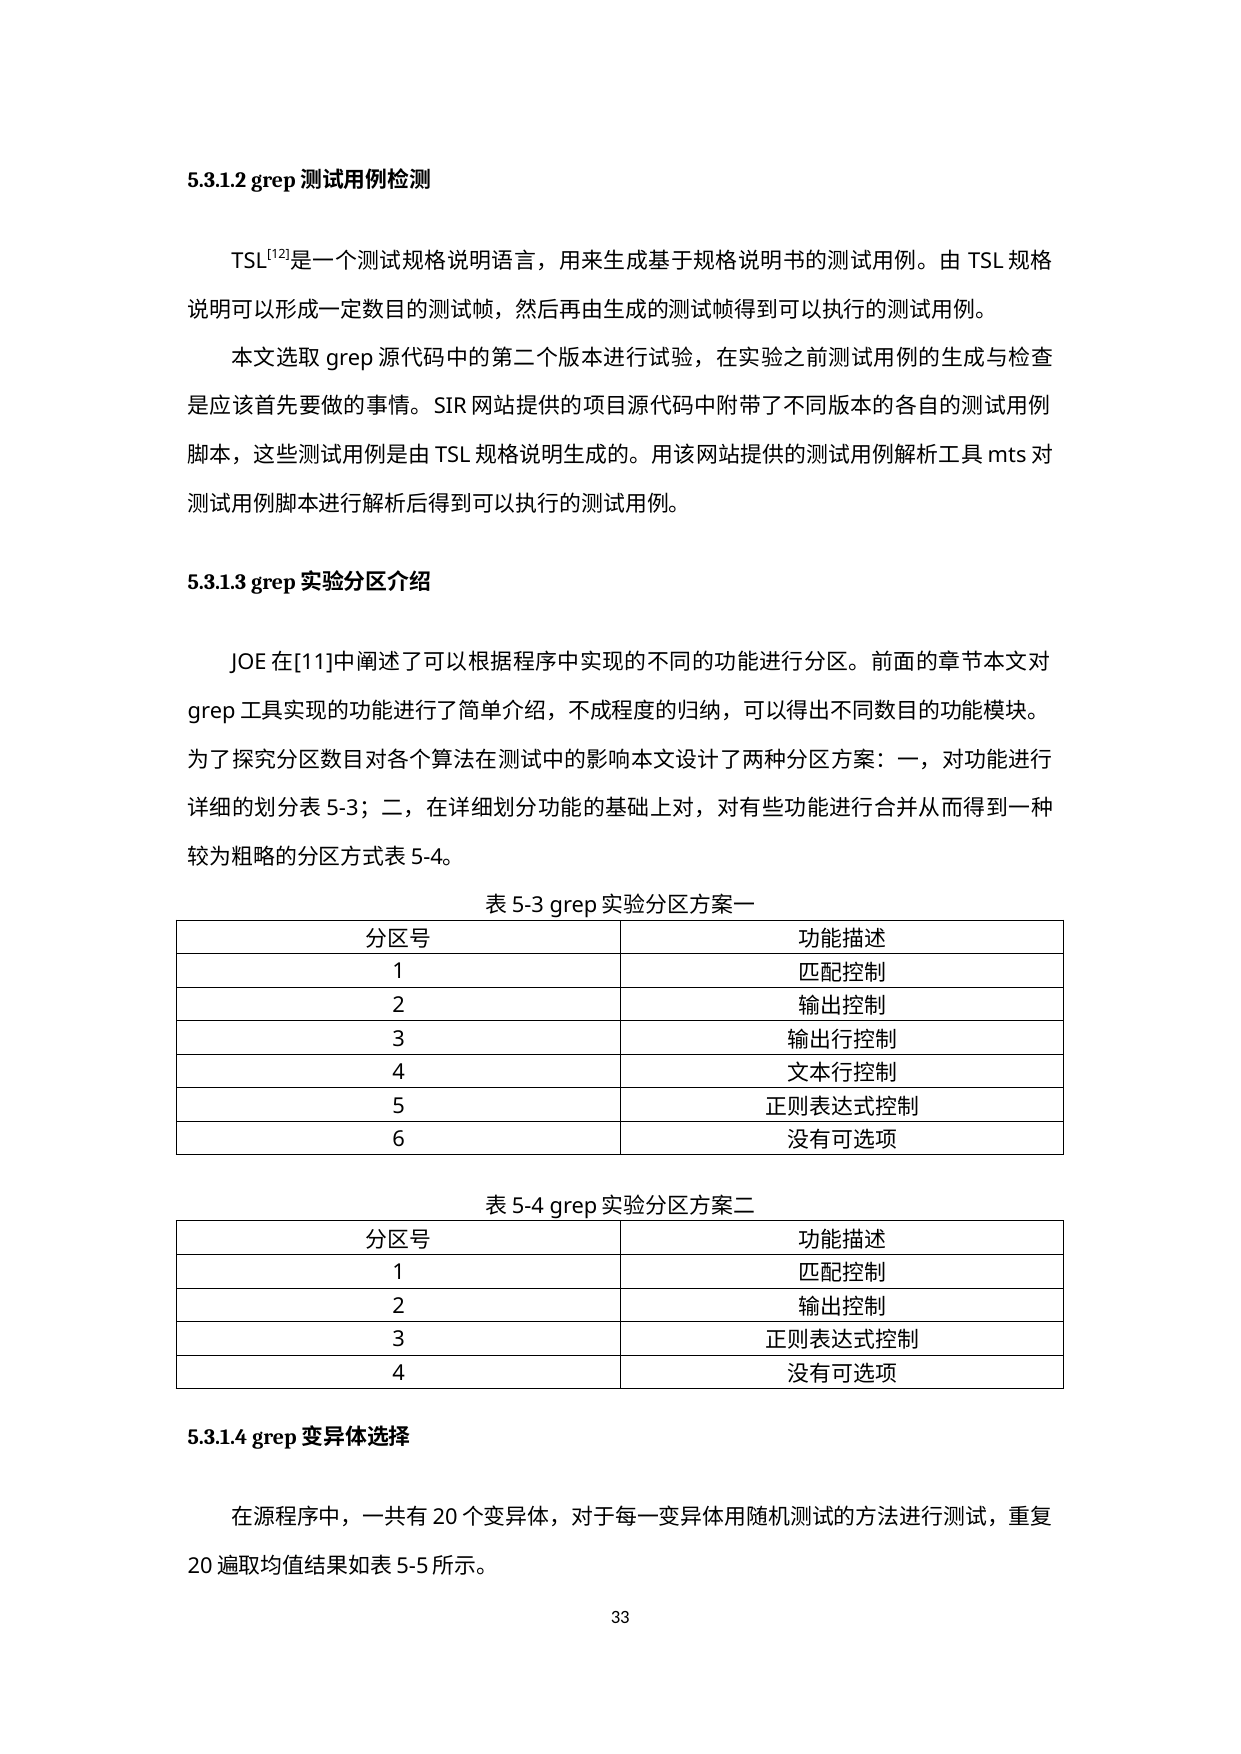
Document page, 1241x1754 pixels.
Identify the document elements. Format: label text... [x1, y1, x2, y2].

table_cell 输出行控制 [621, 1021, 1063, 1054]
table_cell 1 [177, 1255, 620, 1287]
table_header 分区号 [177, 1221, 620, 1254]
table_cell 2 [177, 988, 620, 1020]
subtitle 5.3.1.4 grep 变异体选择 [187, 1418, 1053, 1451]
table_cell 5 [177, 1088, 620, 1121]
table_cell 输出控制 [621, 1289, 1063, 1321]
subtitle 5.3.1.3 grep实验分区介绍 [187, 563, 1053, 596]
text TSL[12]是一个测试规格说明语言，用来生成基于规格说明书的测试用例。由TSL规格说明可以形成一定数目的测试帧，然后再由生成的测试帧得到可以执行的测试用例。 [187, 242, 1053, 324]
table_header 功能描述 [621, 921, 1063, 953]
text 在源程序中，一共有20个变异体，对于每一变异体用随机测试的方法进行测试，重复20遍取均值结果如表5-5所示。 [187, 1499, 1053, 1580]
table_cell 没有可选项 [621, 1356, 1063, 1388]
text 表5-3 grep实验分区方案一 [187, 887, 1053, 919]
table_cell 3 [177, 1021, 620, 1054]
table_cell 没有可选项 [621, 1122, 1063, 1154]
table_cell 4 [177, 1055, 620, 1087]
table_cell 匹配控制 [621, 954, 1063, 987]
table_header 分区号 [177, 921, 620, 953]
text JOE在[11]中阐述了可以根据程序中实现的不同的功能进行分区。前面的章节本文对grep工具实现的功能进行了简单介绍，不成程度的归纳，可以得出不同数目的功能模块。为了探究分区数目对各个算法在测试中的影响本文设计了两种分区方案：一，对功能进行详细的划分表5-3；二，在详细划分功能的基础上对，对有些功能进行合并从而得到一种较为粗略的分区方式表5-4。 [187, 644, 1053, 871]
table_cell 文本行控制 [621, 1055, 1063, 1087]
table_cell 1 [177, 954, 620, 987]
table_cell 匹配控制 [621, 1255, 1063, 1287]
table_cell 正则表达式控制 [621, 1088, 1063, 1121]
table_cell 3 [177, 1322, 620, 1354]
text 表5-4 grep实验分区方案二 [187, 1188, 1053, 1220]
table_header 功能描述 [621, 1221, 1063, 1254]
table_cell 2 [177, 1289, 620, 1321]
table_cell 正则表达式控制 [621, 1322, 1063, 1354]
text 本文选取grep源代码中的第二个版本进行试验，在实验之前测试用例的生成与检查是应该首先要做的事情。SIR网站提供的项目源代码中附带了不同版本的各自的测试用例脚本，这些测试用例是由TSL规格说明生成的。用该网站提供的测试用例解析工具mts对测试用例脚本进行解析后得到可以执行的测试用例。 [187, 339, 1053, 518]
table_cell 输出控制 [621, 988, 1063, 1020]
table_cell 6 [177, 1122, 620, 1154]
subtitle 5.3.1.2 grep测试用例检测 [187, 162, 1053, 194]
table_cell 4 [177, 1356, 620, 1388]
